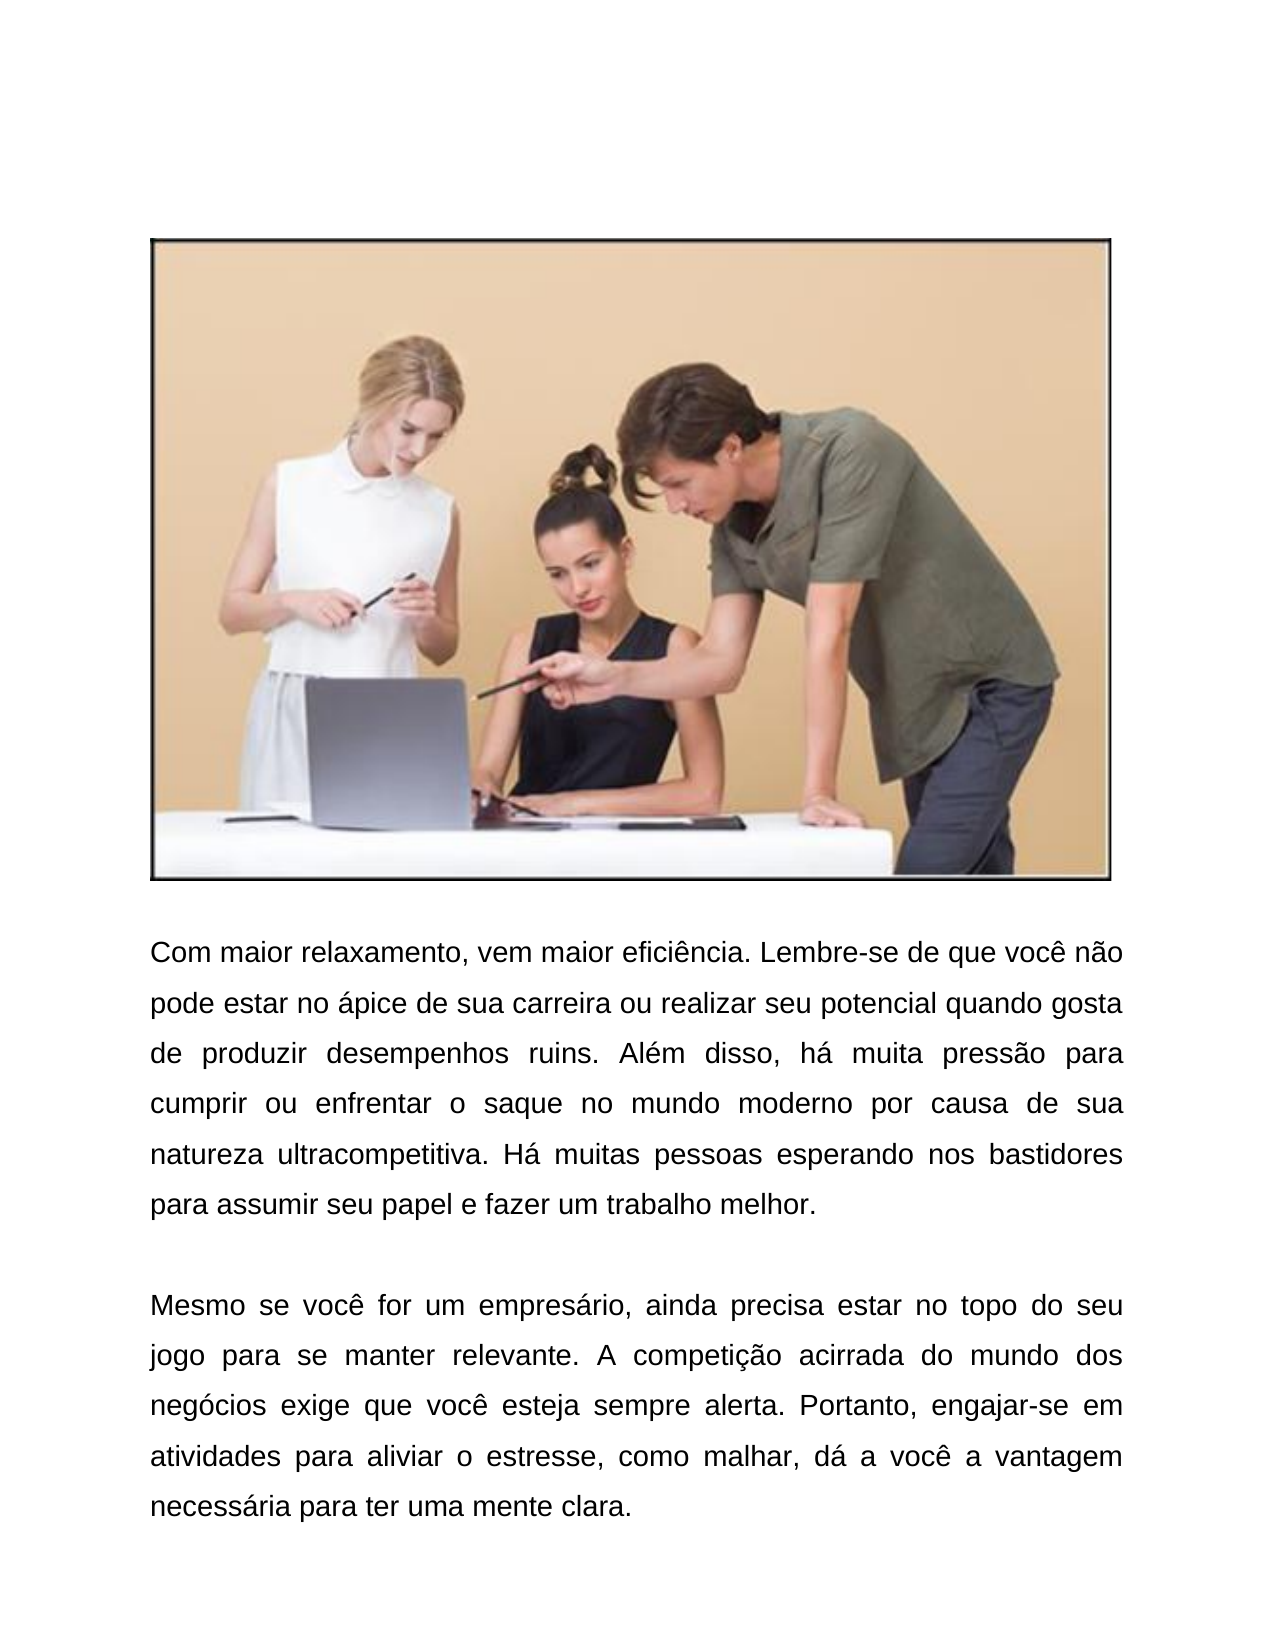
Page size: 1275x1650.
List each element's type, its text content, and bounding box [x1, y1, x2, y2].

picture [150, 238, 1112, 881]
text Com maior relaxamento, vem maior eficiência. Lembre-se de que você não pode estar no ápice de sua carreira ou realizar seu potencial quando gosta de produzir desempenhos ruins. Além disso, há muita pressão para cumprir ou enfrentar o saque no mundo moderno por causa de sua natureza ultracompetitiva. Há muitas pessoas esperando nos bastidores para assumir seu papel e fazer um trabalho melhor. [150, 935, 1125, 1221]
text Mesmo se você for um empresário, ainda precisa estar no topo do seu jogo para se manter relevante. A competição acirrada do mundo dos negócios exige que você esteja sempre alerta. Portanto, engajar-se em atividades para aliviar o estresse, como malhar, dá a você a vantagem necessária para ter uma mente clara. [150, 1288, 1125, 1522]
